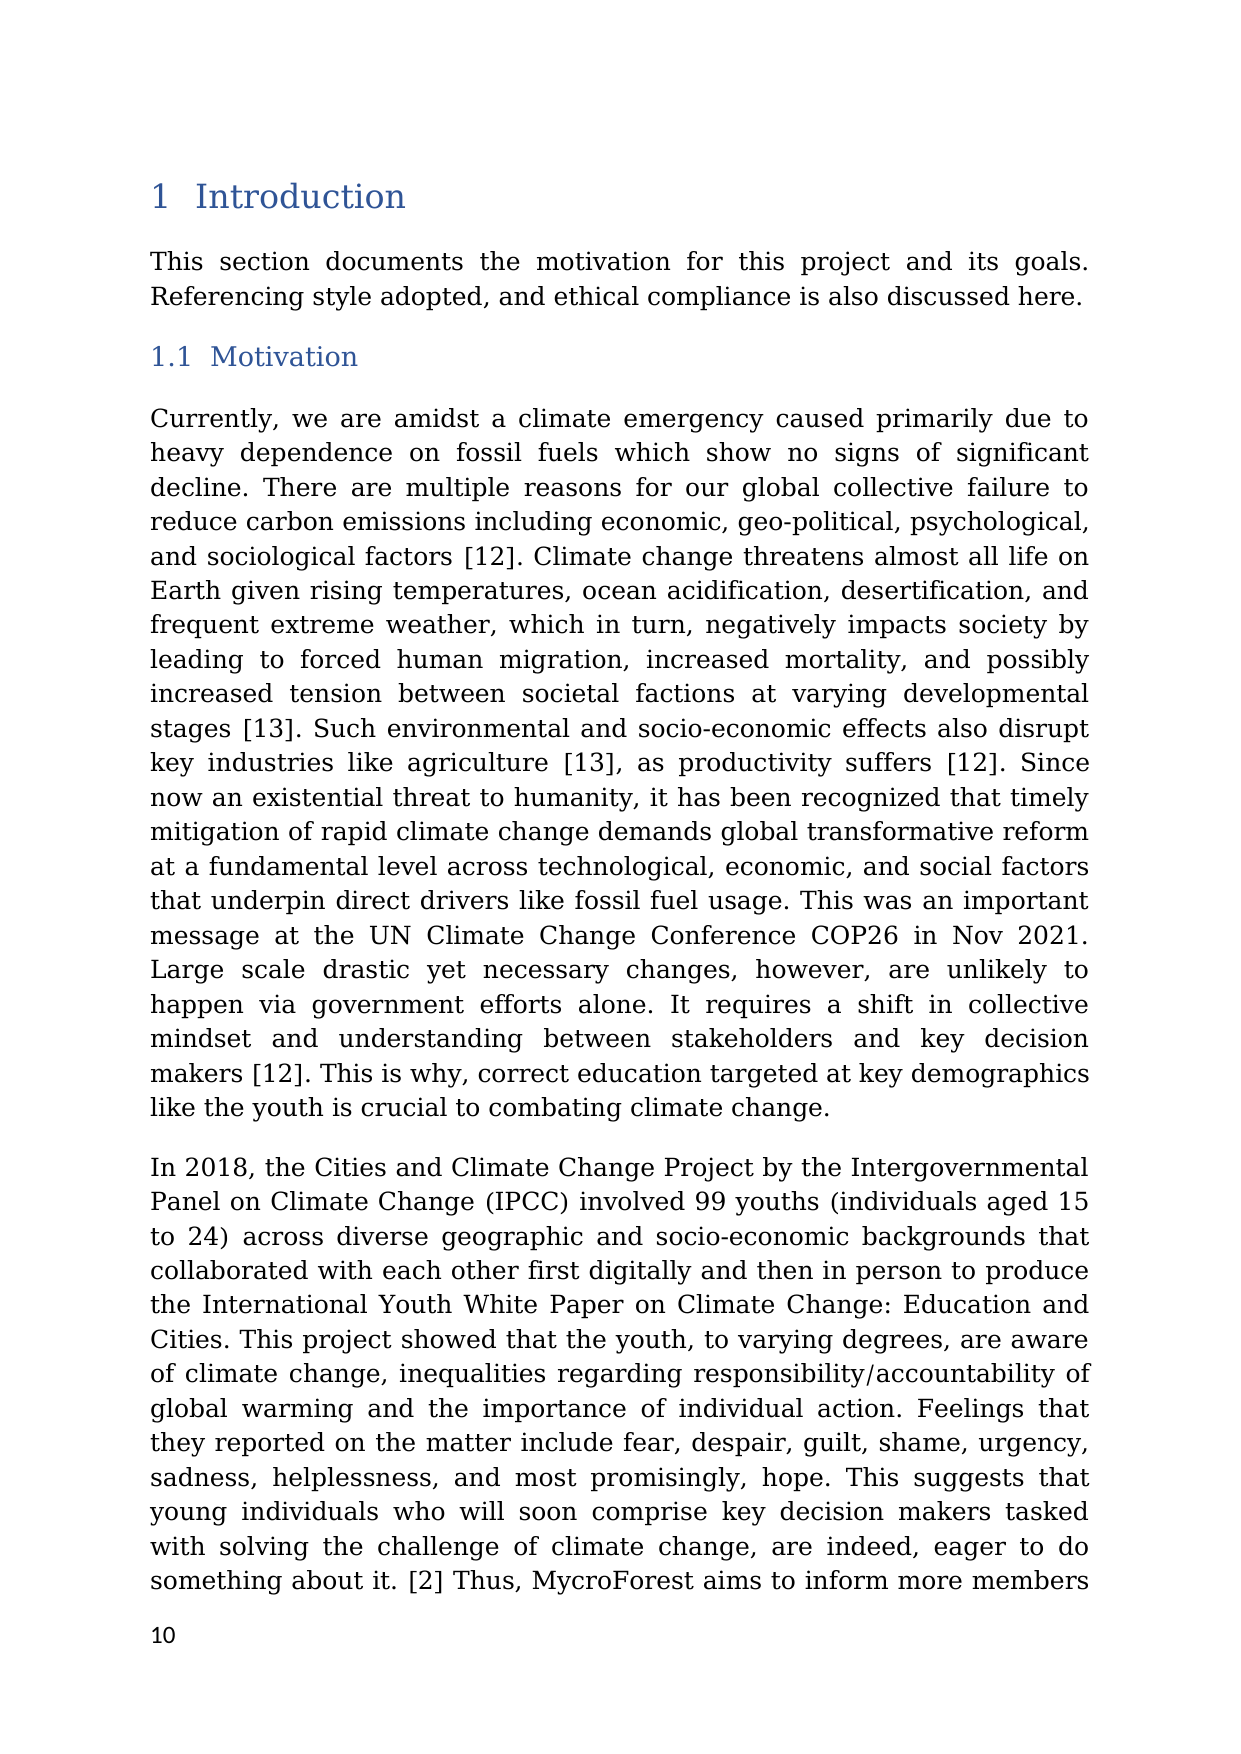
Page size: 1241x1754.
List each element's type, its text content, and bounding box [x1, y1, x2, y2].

text Currently, we are amidst a climate emergency caused primarily due to heavy dependence on fossil fuels which show no signs of significant decline. There are multiple reasons for our global collective failure to reduce carbon emissions including economic, geo-political, psychological, and sociological factors [12]. Climate change threatens almost all life on Earth given rising temperatures, ocean acidification, desertification, and frequent extreme weather, which in turn, negatively impacts society by leading to forced human migration, increased mortality, and possibly increased tension between societal factions at varying developmental stages [13]. Such environmental and socio-economic effects also disrupt key industries like agriculture [13], as productivity suffers [12]. Since now an existential threat to humanity, it has been recognized that timely mitigation of rapid climate change demands global transformative reform at a fundamental level across technological, economic, and social factors that underpin direct drivers like fossil fuel usage. This was an important message at the UN Climate Change Conference COP26 in Nov 2021. Large scale drastic yet necessary changes, however, are unlikely to happen via government efforts alone. It requires a shift in collective mindset and understanding between stakeholders and key decision makers [12]. This is why, correct education targeted at key demographics like the youth is crucial to combating climate change. [150, 402, 1090, 1122]
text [150, 1151, 1090, 1595]
subtitle Introduction [150, 175, 1090, 215]
subtitle Motivation [150, 340, 1090, 372]
text This section documents the motivation for this project and its goals. Referencing style adopted, and ethical compliance is also discussed here. [150, 246, 1090, 310]
